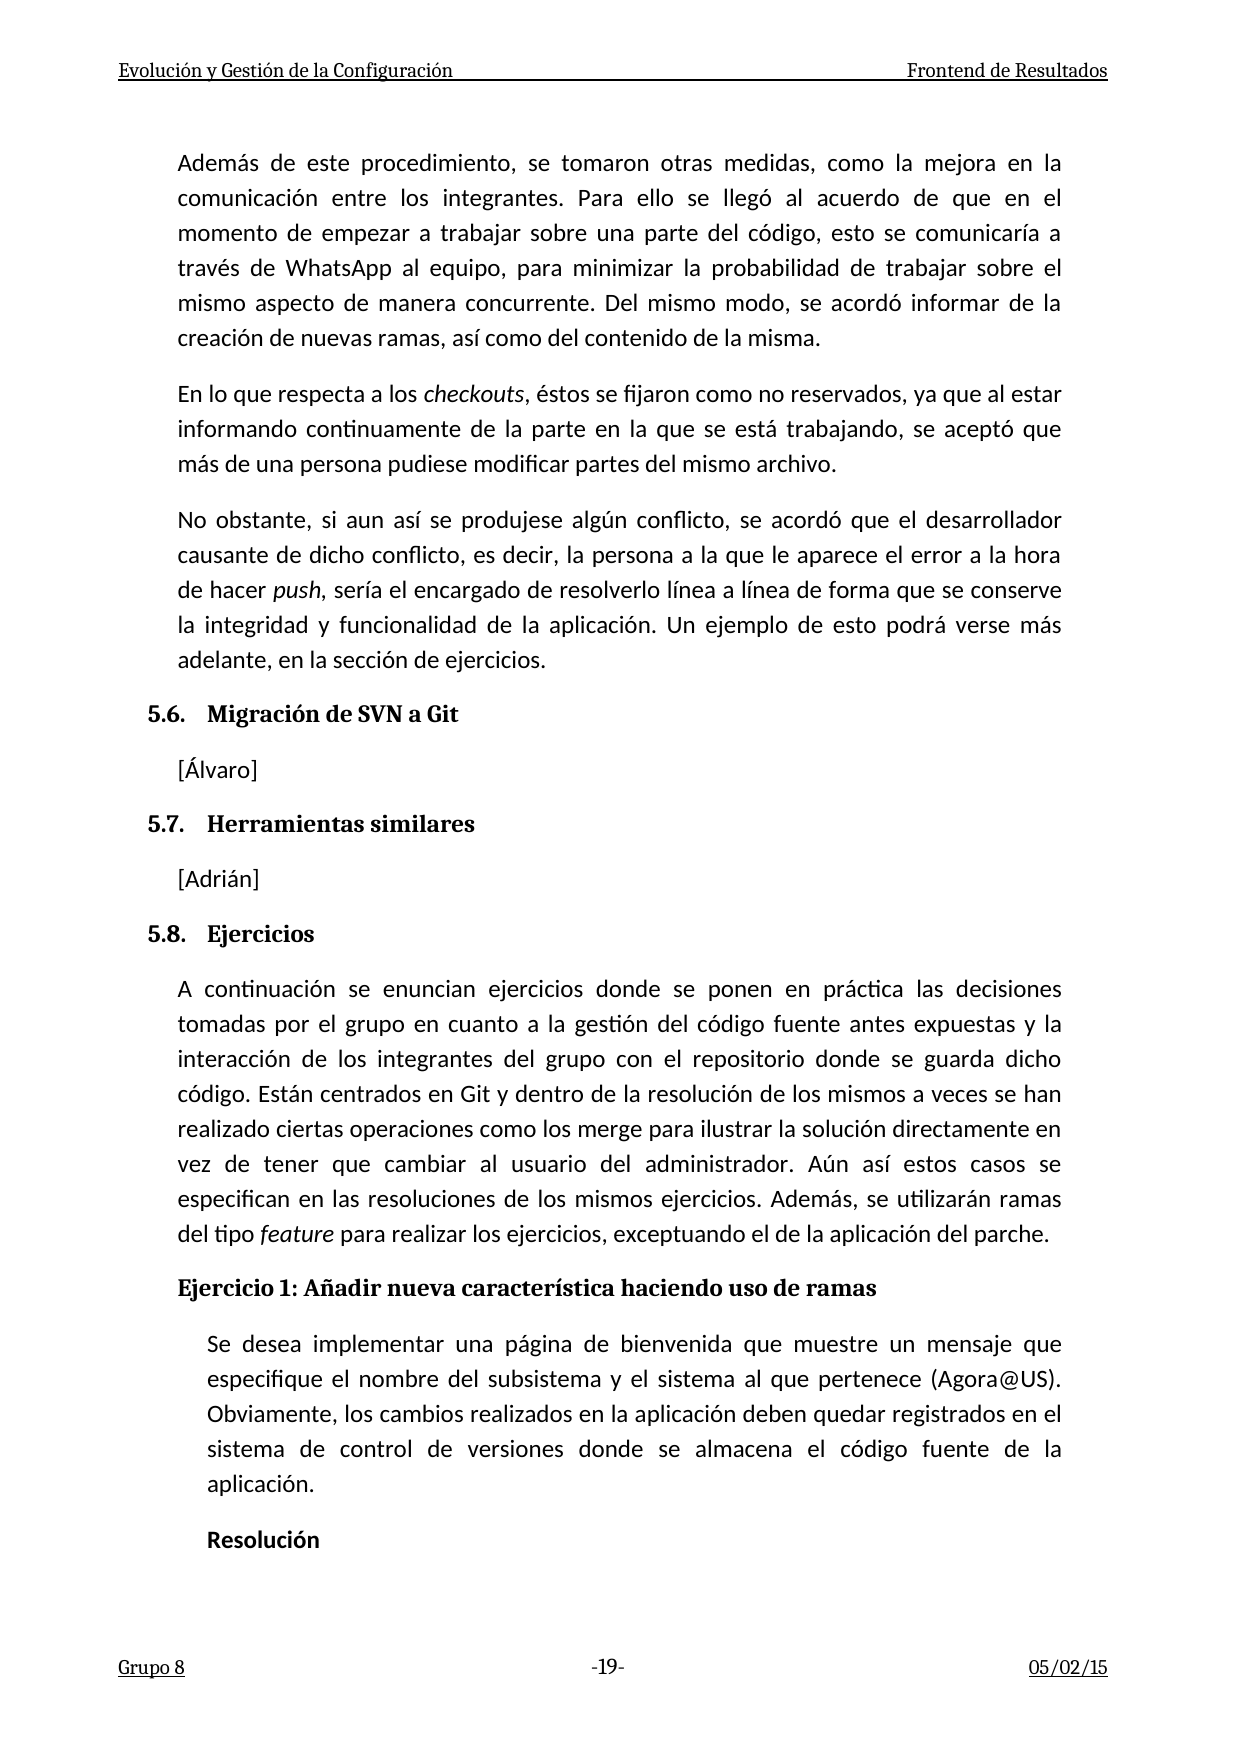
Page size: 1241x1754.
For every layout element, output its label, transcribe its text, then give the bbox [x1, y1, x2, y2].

text Además de este procedimiento, se tomaron otras medidas, como la mejora en la comunicación entre los integrantes. Para ello se llegó al acuerdo de que en el momento de empezar a trabajar sobre una parte del código, esto se comunicaría a través de WhatsApp al equipo, para minimizar la probabilidad de trabajar sobre el mismo aspecto de manera concurrente. Del mismo modo, se acordó informar de la creación de nuevas ramas, así como del contenido de la misma. [177, 148, 1063, 353]
list Herramientas similares [148, 810, 1063, 838]
text Resolución [207, 1524, 1063, 1554]
list Ejercicios [148, 919, 1063, 948]
text No obstante, si aun así se produjese algún conflicto, se acordó que el desarrollador causante de dicho conflicto, es decir, la persona a la que le aparece el error a la hora de hacer push, sería el encargado de resolverlo línea a línea de forma que se conserve la integridad y funcionalidad de la aplicación. Un ejemplo de esto podrá verse más adelante, en la sección de ejercicios. [177, 504, 1063, 675]
text Se desea implementar una página de bienvenida que muestre un mensaje que especifique el nombre del subsistema y el sistema al que pertenece (Agora@US). Obviamente, los cambios realizados en la aplicación deben quedar registrados en el sistema de control de versiones donde se almacena el código fuente de la aplicación. [207, 1328, 1063, 1498]
list Migración de SVN a Git [148, 700, 1063, 729]
text [Álvaro] [177, 754, 1063, 784]
list Ejercicio 1: Añadir nueva característica haciendo uso de ramas [177, 1274, 1063, 1303]
text A continuación se enuncian ejercicios donde se ponen en práctica las decisiones tomadas por el grupo en cuanto a la gestión del código fuente antes expuestas y la interacción de los integrantes del grupo con el repositorio donde se guarda dicho código. Están centrados en Git y dentro de la resolución de los mismos a veces se han realizado ciertas operaciones como los merge para ilustrar la solución directamente en vez de tener que cambiar al usuario del administrador. Aún así estos casos se especifican en las resoluciones de los mismos ejercicios. Además, se utilizarán ramas del tipo feature para realizar los ejercicios, exceptuando el de la aplicación del parche. [177, 973, 1063, 1249]
text En lo que respecta a los checkouts, éstos se fijaron como no reservados, ya que al estar informando continuamente de la parte en la que se está trabajando, se aceptó que más de una persona pudiese modificar partes del mismo archivo. [177, 378, 1063, 479]
text [Adrián] [177, 864, 1063, 894]
